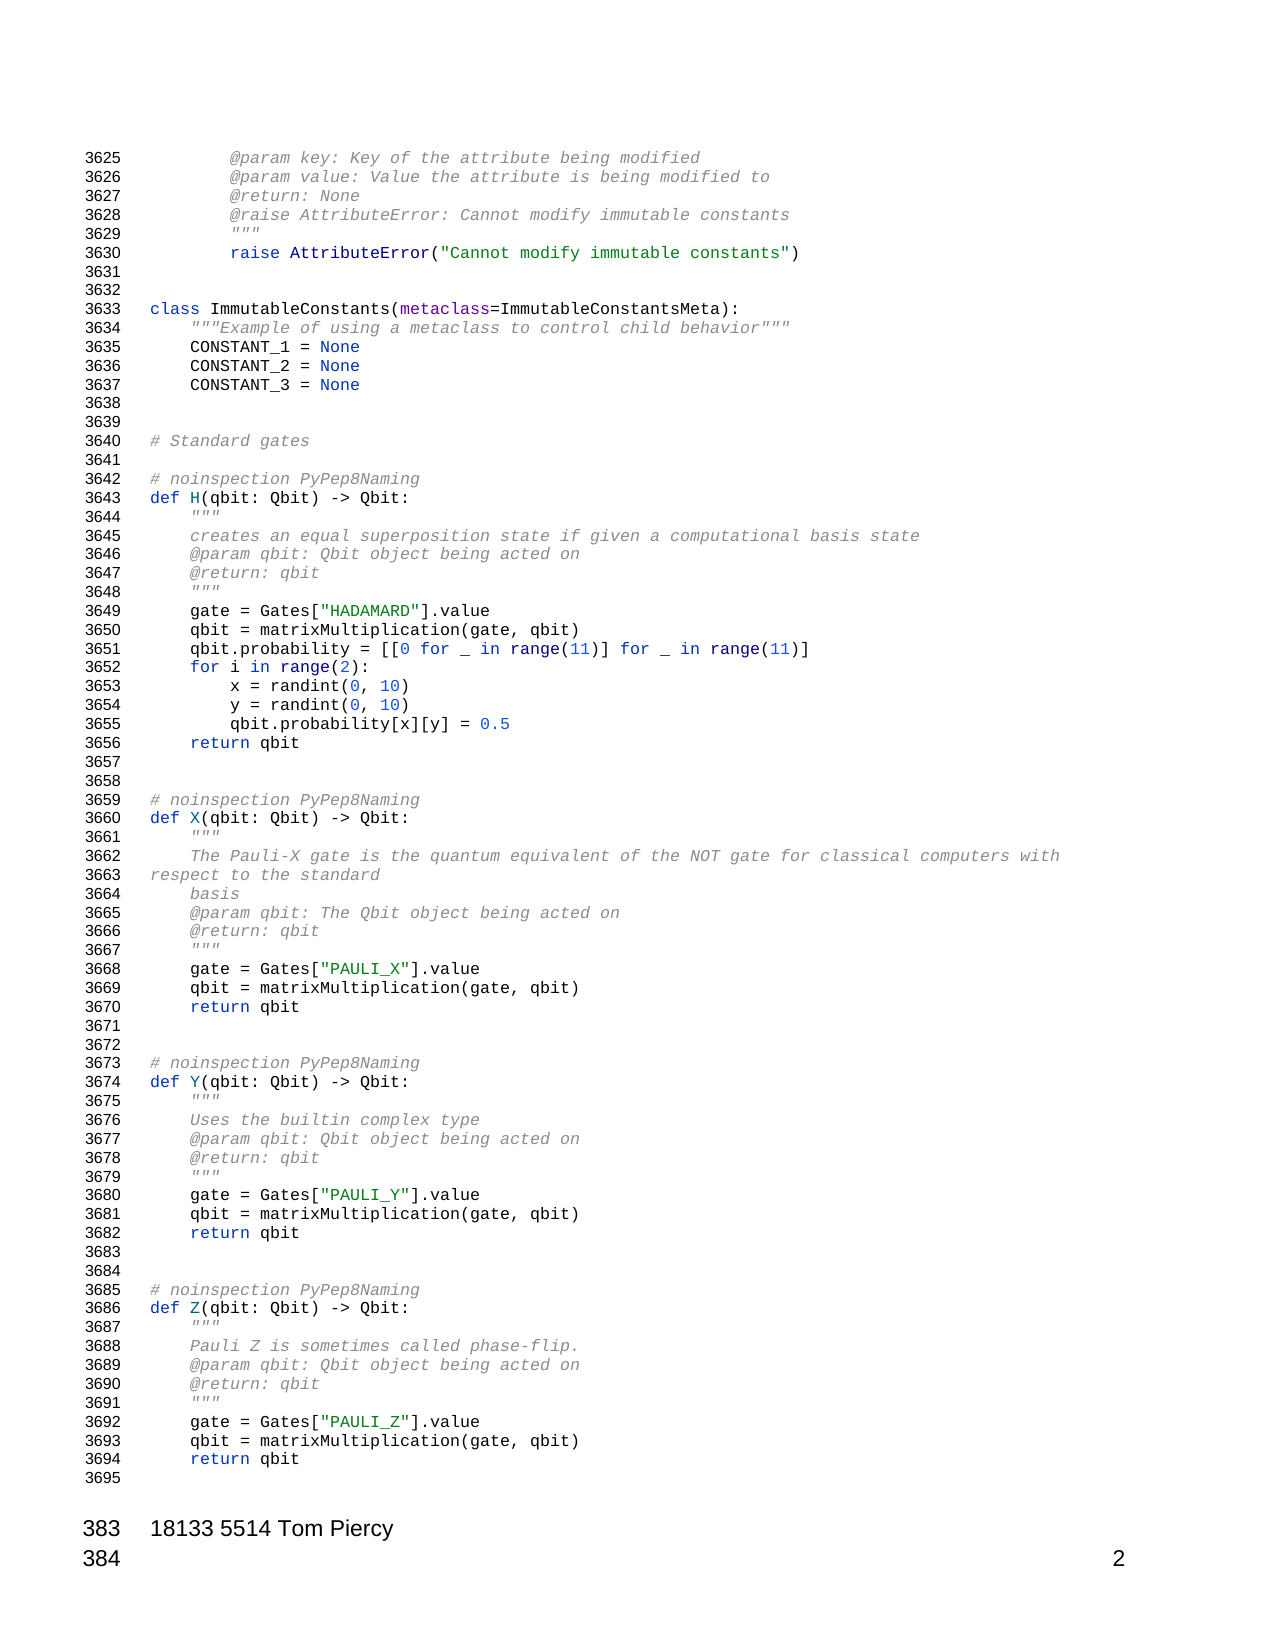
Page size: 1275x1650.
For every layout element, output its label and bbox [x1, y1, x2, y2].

text [150, 150, 1125, 1489]
